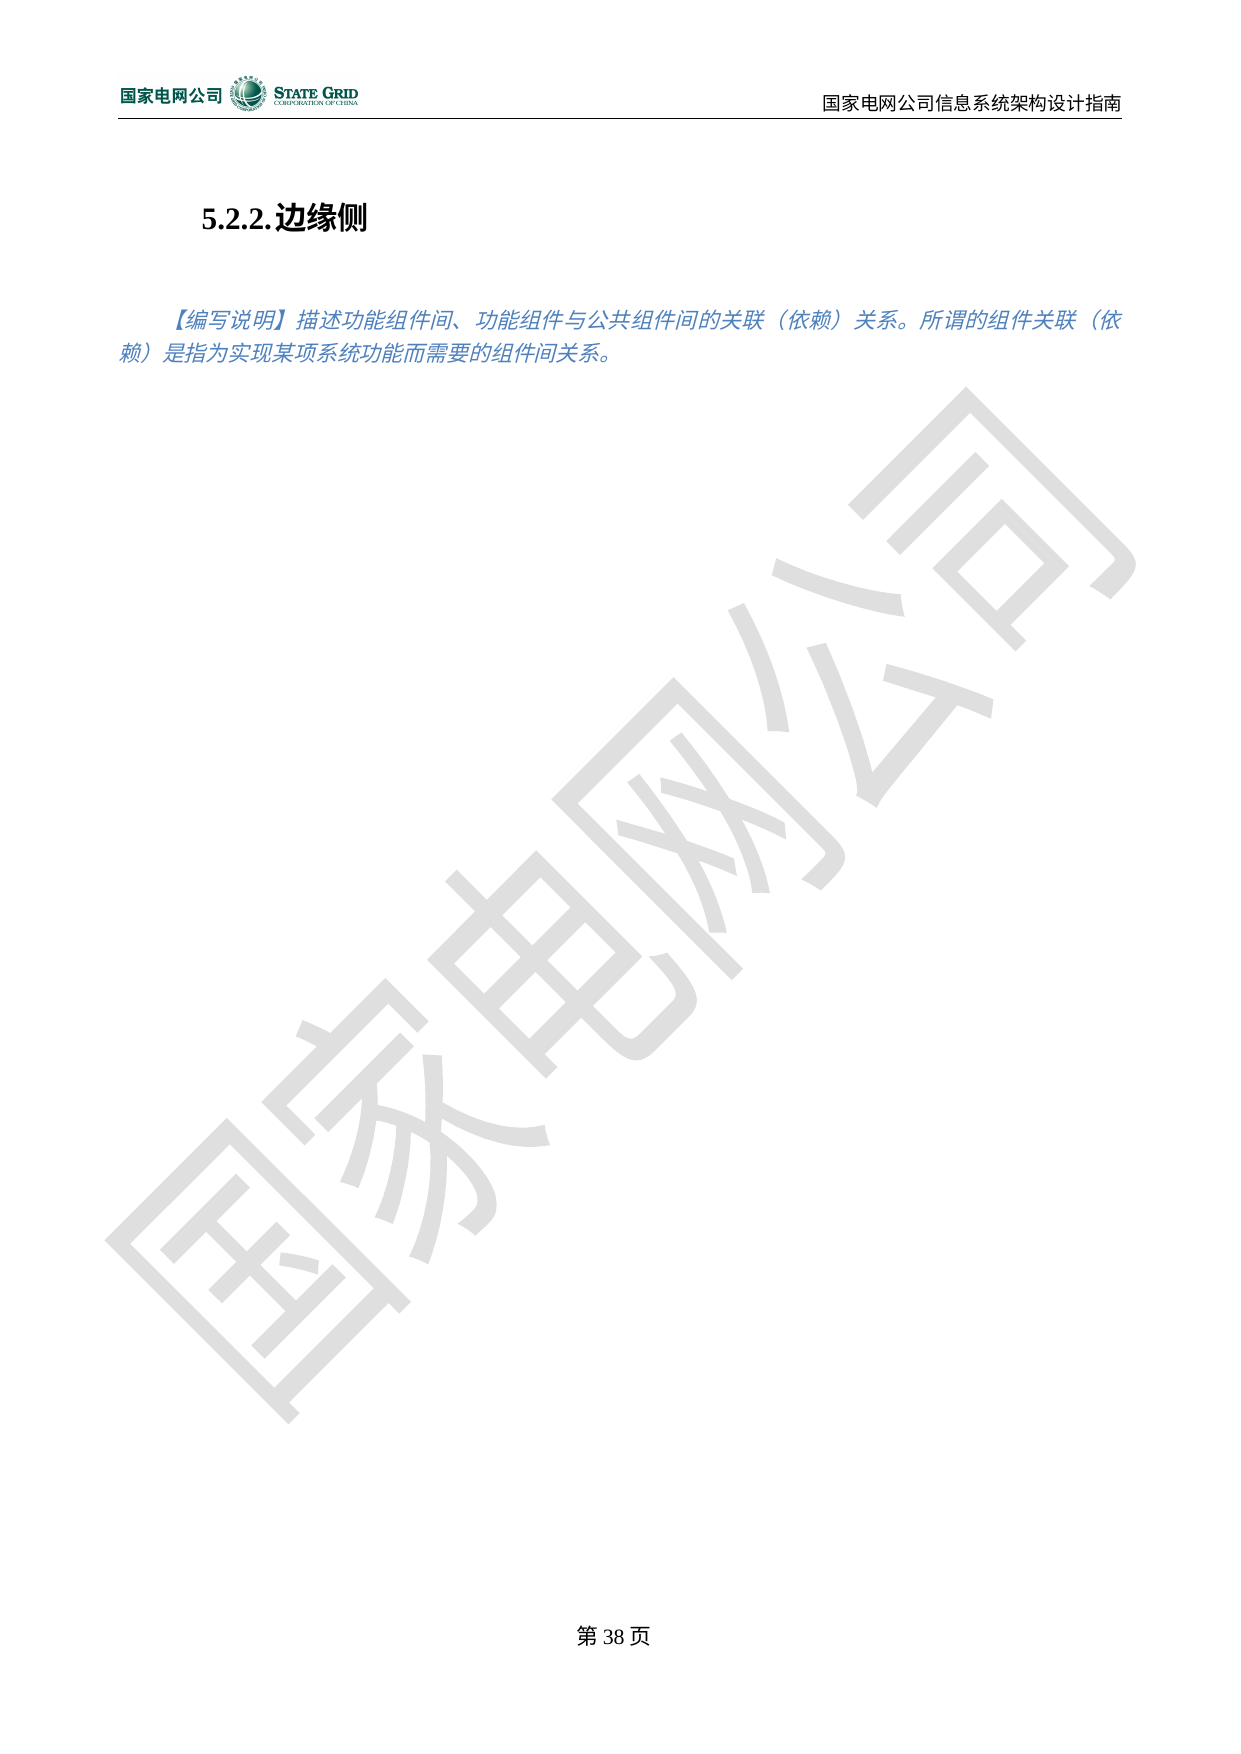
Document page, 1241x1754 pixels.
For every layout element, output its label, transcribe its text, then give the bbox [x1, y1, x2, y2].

text 【编写说明】描述功能组件间、功能组件与公共组件间的关联（依赖）关系。所谓的组件关联（依赖）是指为实现某项系统功能而需要的组件间关系。 [118, 303, 1122, 368]
subtitle 边缘侧 [201, 183, 1122, 248]
picture [116, 72, 362, 115]
